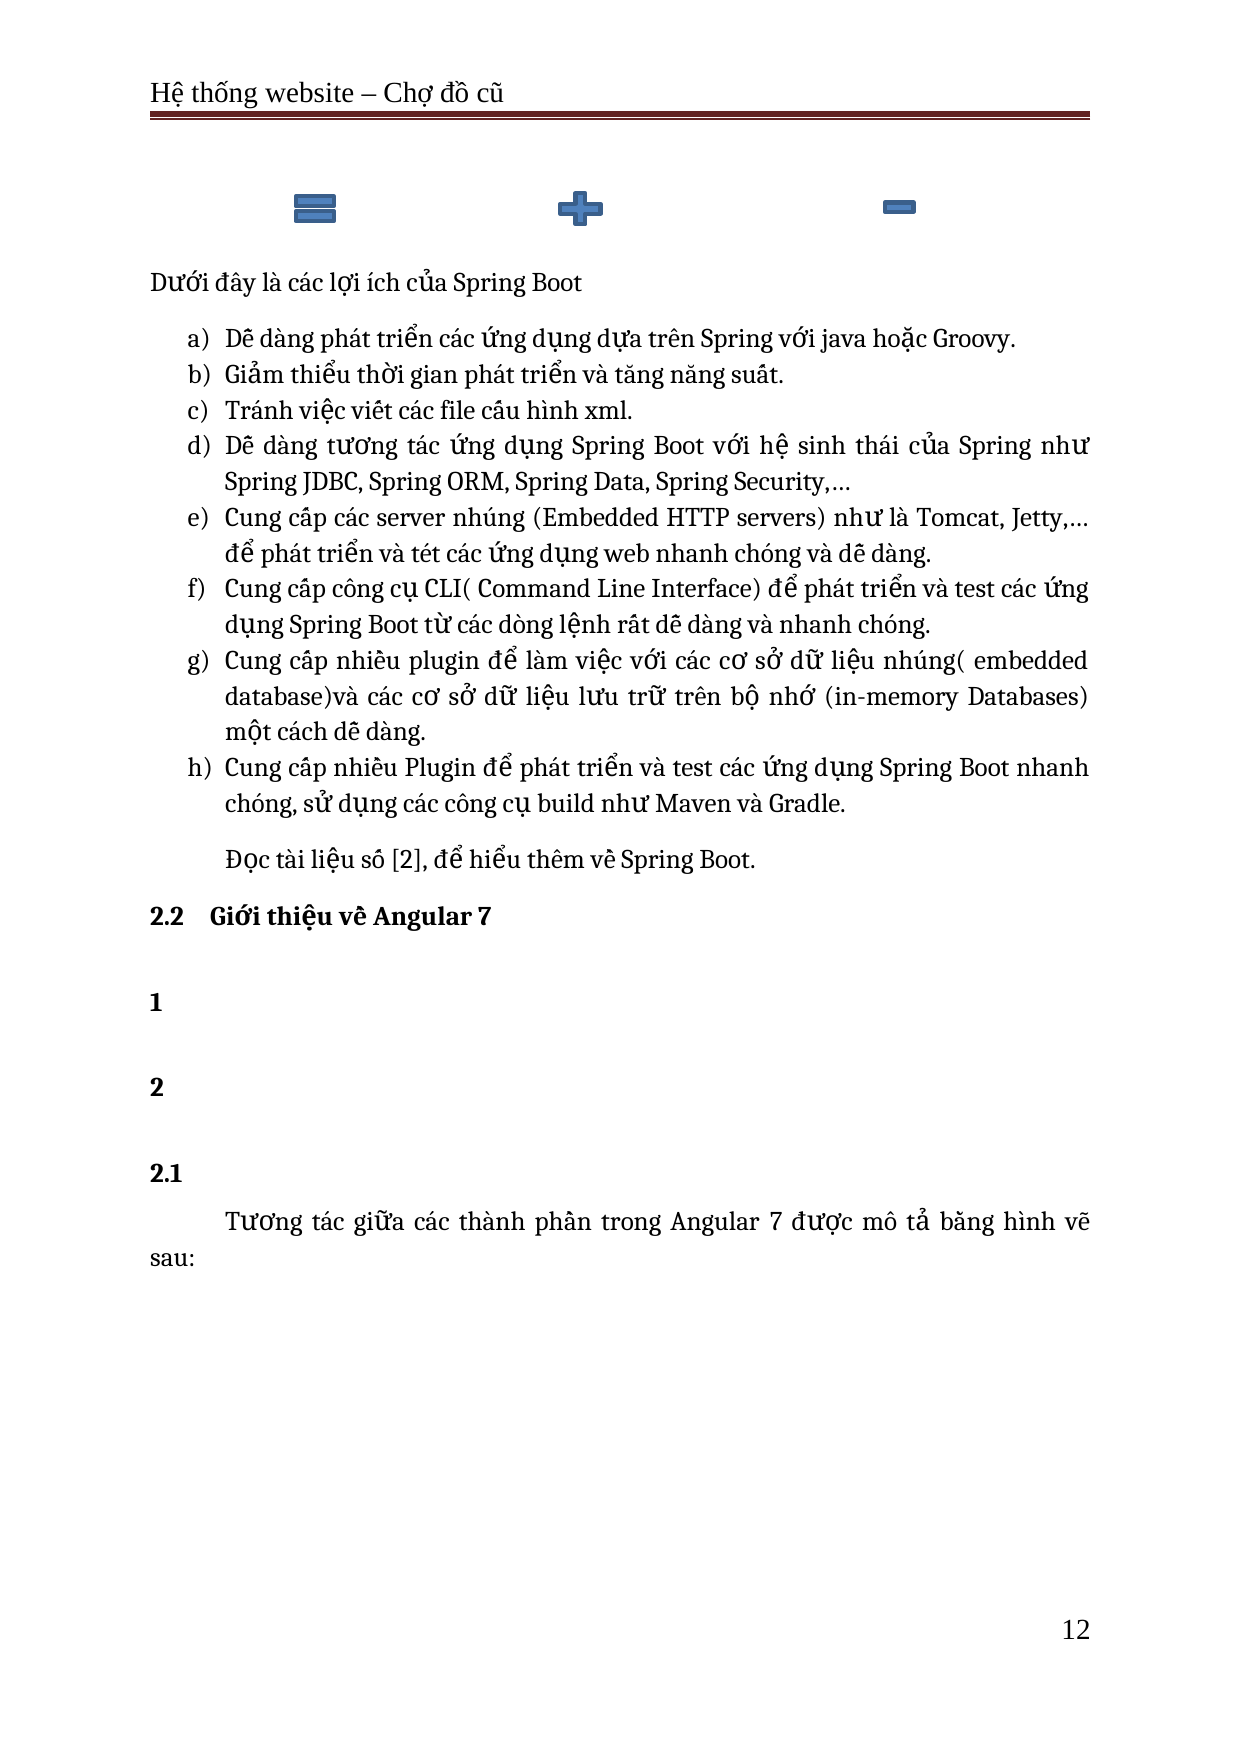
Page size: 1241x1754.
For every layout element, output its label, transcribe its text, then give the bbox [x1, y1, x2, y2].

subtitle Giới thiệu về Angular 7 [150, 901, 1090, 932]
list Dễ dàng tương tác ứng dụng Spring Boot với hệ sinh thái của Spring như Spring JDBC, Spring ORM, Spring Data, Spring Security,… [187, 430, 1090, 497]
list Cung cấp nhiều plugin để làm việc với các cơ sở dữ liệu nhúng( embedded database)và các cơ sở dữ liệu lưu trữ trên bộ nhớ (in-memory Databases) một cách dễ dàng. [187, 645, 1090, 747]
text Dưới đây là các lợi ích của Spring Boot [150, 267, 1090, 298]
list Giảm thiểu thời gian phát triển và tăng năng suất. [187, 359, 1090, 390]
list Cung cấp công cụ CLI( Command Line Interface) để phát triển và test các ứng dụng Spring Boot từ các dòng lệnh rất dễ dàng và nhanh chóng. [187, 573, 1090, 640]
list Cung cấp các server nhúng (Embedded HTTP servers) như là Tomcat, Jetty,… để phát triển và tét các ứng dụng web nhanh chóng và dễ dàng. [187, 502, 1090, 569]
list Cung cấp nhiều Plugin để phát triển và test các ứng dụng Spring Boot nhanh chóng, sử dụng các công cụ build như Maven và Gradle. [187, 752, 1090, 819]
text Tương tác giữa các thành phần trong Angular 7 được mô tả bằng hình vẽ sau: [150, 1206, 1090, 1273]
list Tránh việc viết các file cấu hình xml. [187, 395, 1090, 426]
list Dễ dàng phát triển các ứng dụng dựa trên Spring với java hoặc Groovy. [187, 323, 1090, 354]
text Đọc tài liệu số [2], để hiểu thêm về Spring Boot. [150, 844, 1090, 875]
